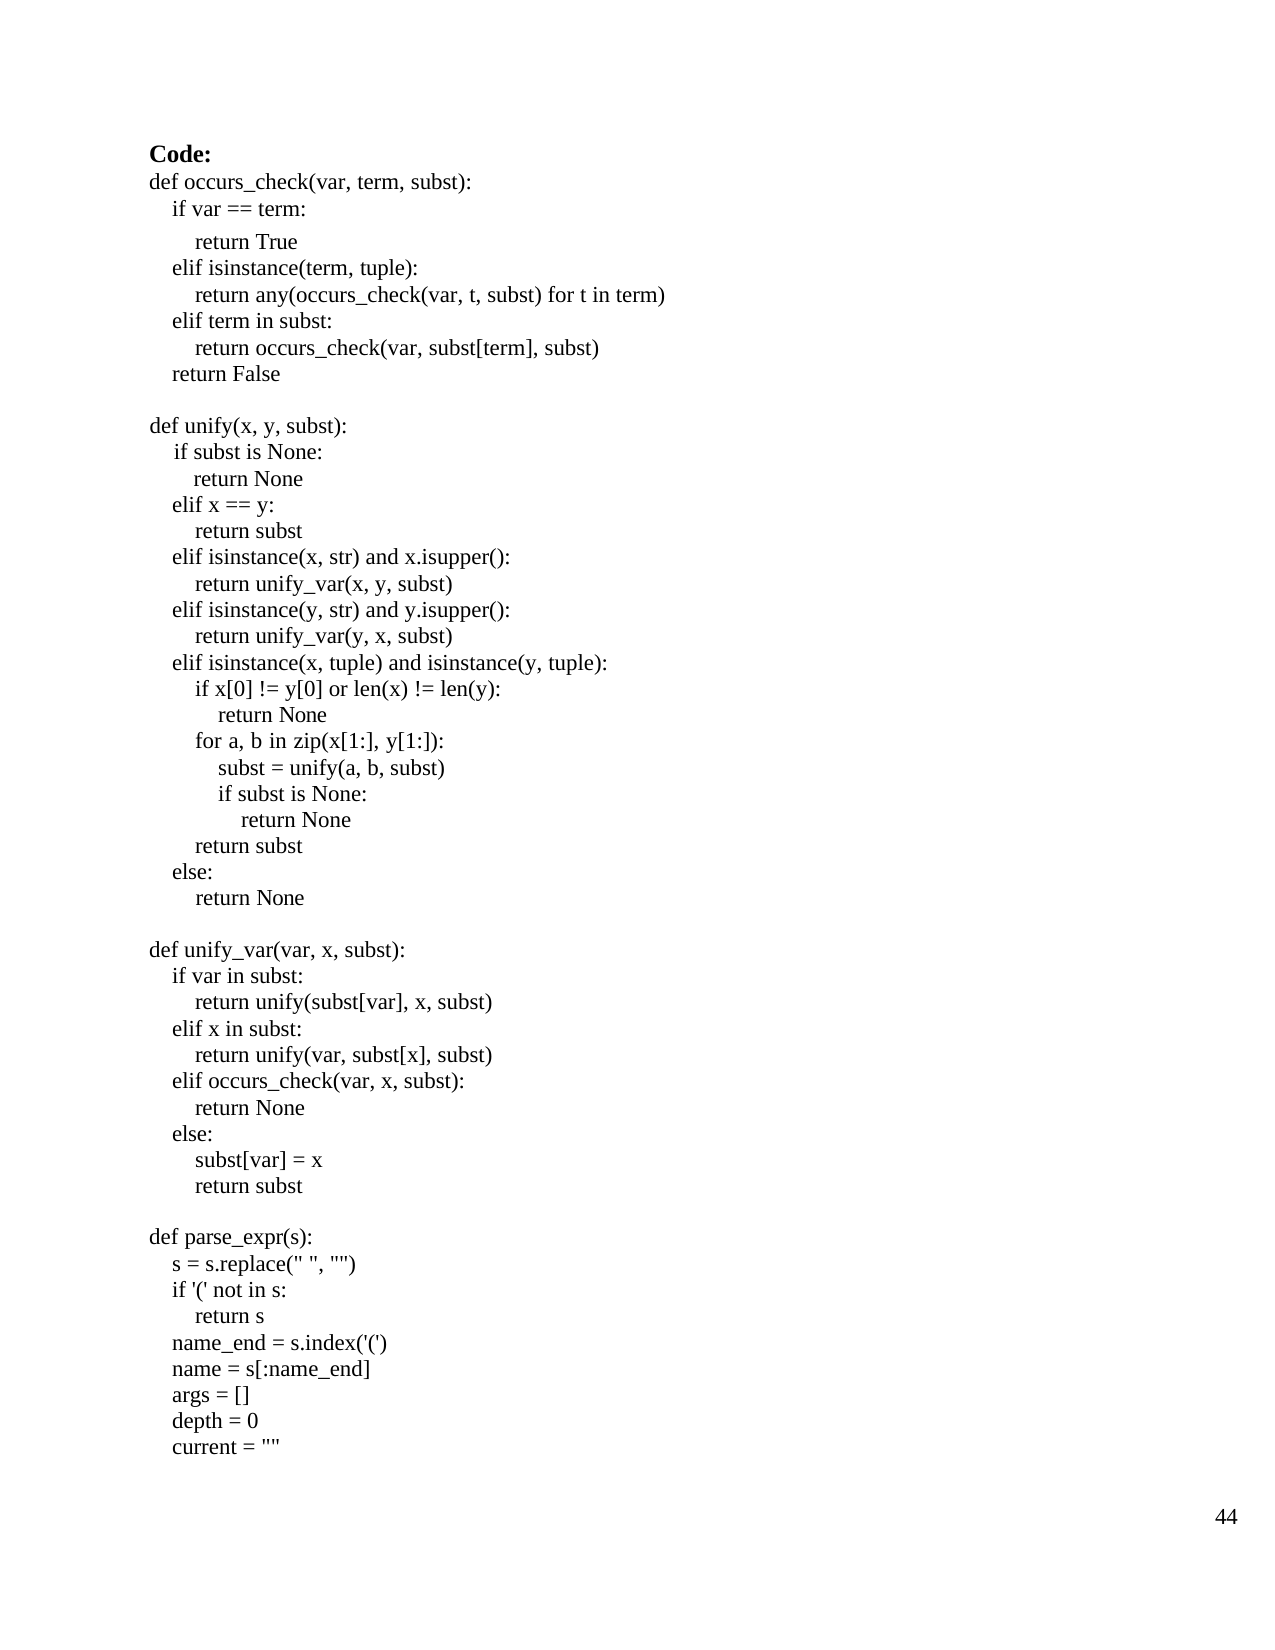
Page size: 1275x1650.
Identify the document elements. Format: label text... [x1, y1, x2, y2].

text elif isinstance(term, tuple): [172, 255, 1237, 281]
text elif isinstance(x, str) and x.isupper(): return unify_var(x, y, subst) [172, 543, 527, 596]
text elif isinstance(y, str) and y.isupper(): return unify_var(y, x, subst) [172, 596, 527, 649]
text return None return subst [195, 806, 351, 858]
text return None [112, 884, 388, 911]
text def unify_var(var, x, subst): if var in subst: [149, 937, 410, 988]
text def parse_expr(s): [149, 1223, 1237, 1250]
text name_end = s.index('(') name = s[:name_end] args = [] [172, 1329, 399, 1408]
text subst[var] = x return subst [195, 1147, 347, 1198]
text for a, b in zip(x[1:], y[1:]): subst = unify(a, b, subst) if subst is None: [195, 727, 445, 806]
text elif isinstance(x, tuple) and isinstance(y, tuple): if x[0] != y[0] or len(x) != len(y): [172, 649, 609, 701]
text return unify(subst[var], x, subst) elif x in subst: [172, 988, 501, 1041]
text depth = 0 current = "" [172, 1408, 305, 1459]
text return None else: [172, 1094, 306, 1147]
text return None [218, 701, 1237, 727]
text else: [172, 858, 1237, 884]
text Code: [149, 139, 1237, 168]
text def occurs_check(var, term, subst): if var == term: [149, 168, 474, 221]
text def unify(x, y, subst): if subst is None: return None [148, 412, 348, 491]
text return any(occurs_check(var, t, subst) for t in term) elif term in subst: [172, 281, 689, 334]
text s = s.replace(" ", "") if '(' not in s: [172, 1250, 358, 1303]
text return s [195, 1303, 1237, 1328]
text elif x == y: return subst [172, 491, 303, 543]
text return unify(var, subst[x], subst) elif occurs_check(var, x, subst): [172, 1041, 501, 1094]
text return occurs_check(var, subst[term], subst) return False [172, 334, 609, 387]
text return True [195, 229, 1237, 255]
